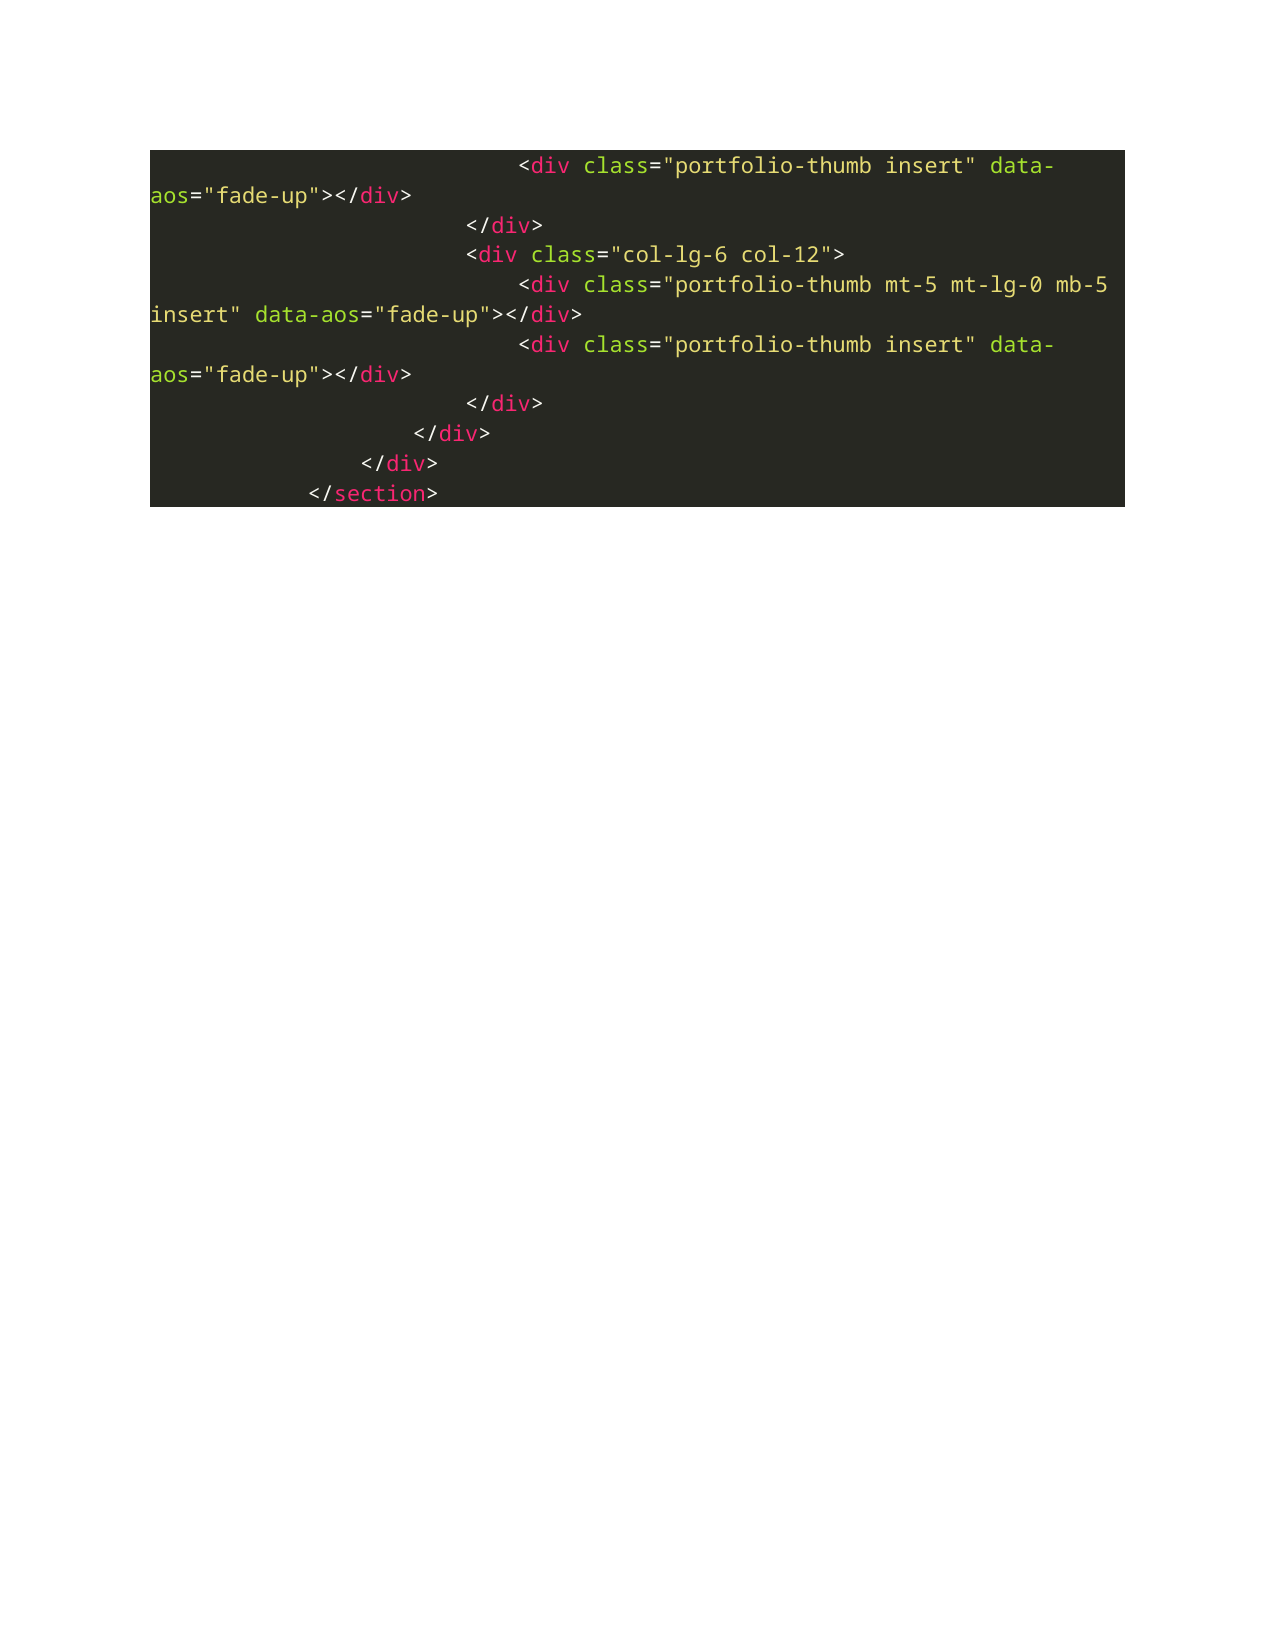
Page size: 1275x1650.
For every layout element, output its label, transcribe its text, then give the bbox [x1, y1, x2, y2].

text </div> [150, 448, 1125, 478]
text <div class="portfolio-thumb insert" data-aos="fade-up"></div> [150, 329, 1125, 388]
text </div> [150, 418, 1125, 448]
text </div> [150, 388, 1125, 418]
text <div class="portfolio-thumb insert" data-aos="fade-up"></div> [150, 150, 1125, 209]
text </div> [150, 209, 1125, 239]
text <div class="portfolio-thumb mt-5 mt-lg-0 mb-5 insert" data-aos="fade-up"></div> [150, 269, 1125, 329]
text <div class="col-lg-6 col-12"> [150, 239, 1125, 269]
text </section> [150, 478, 1125, 507]
